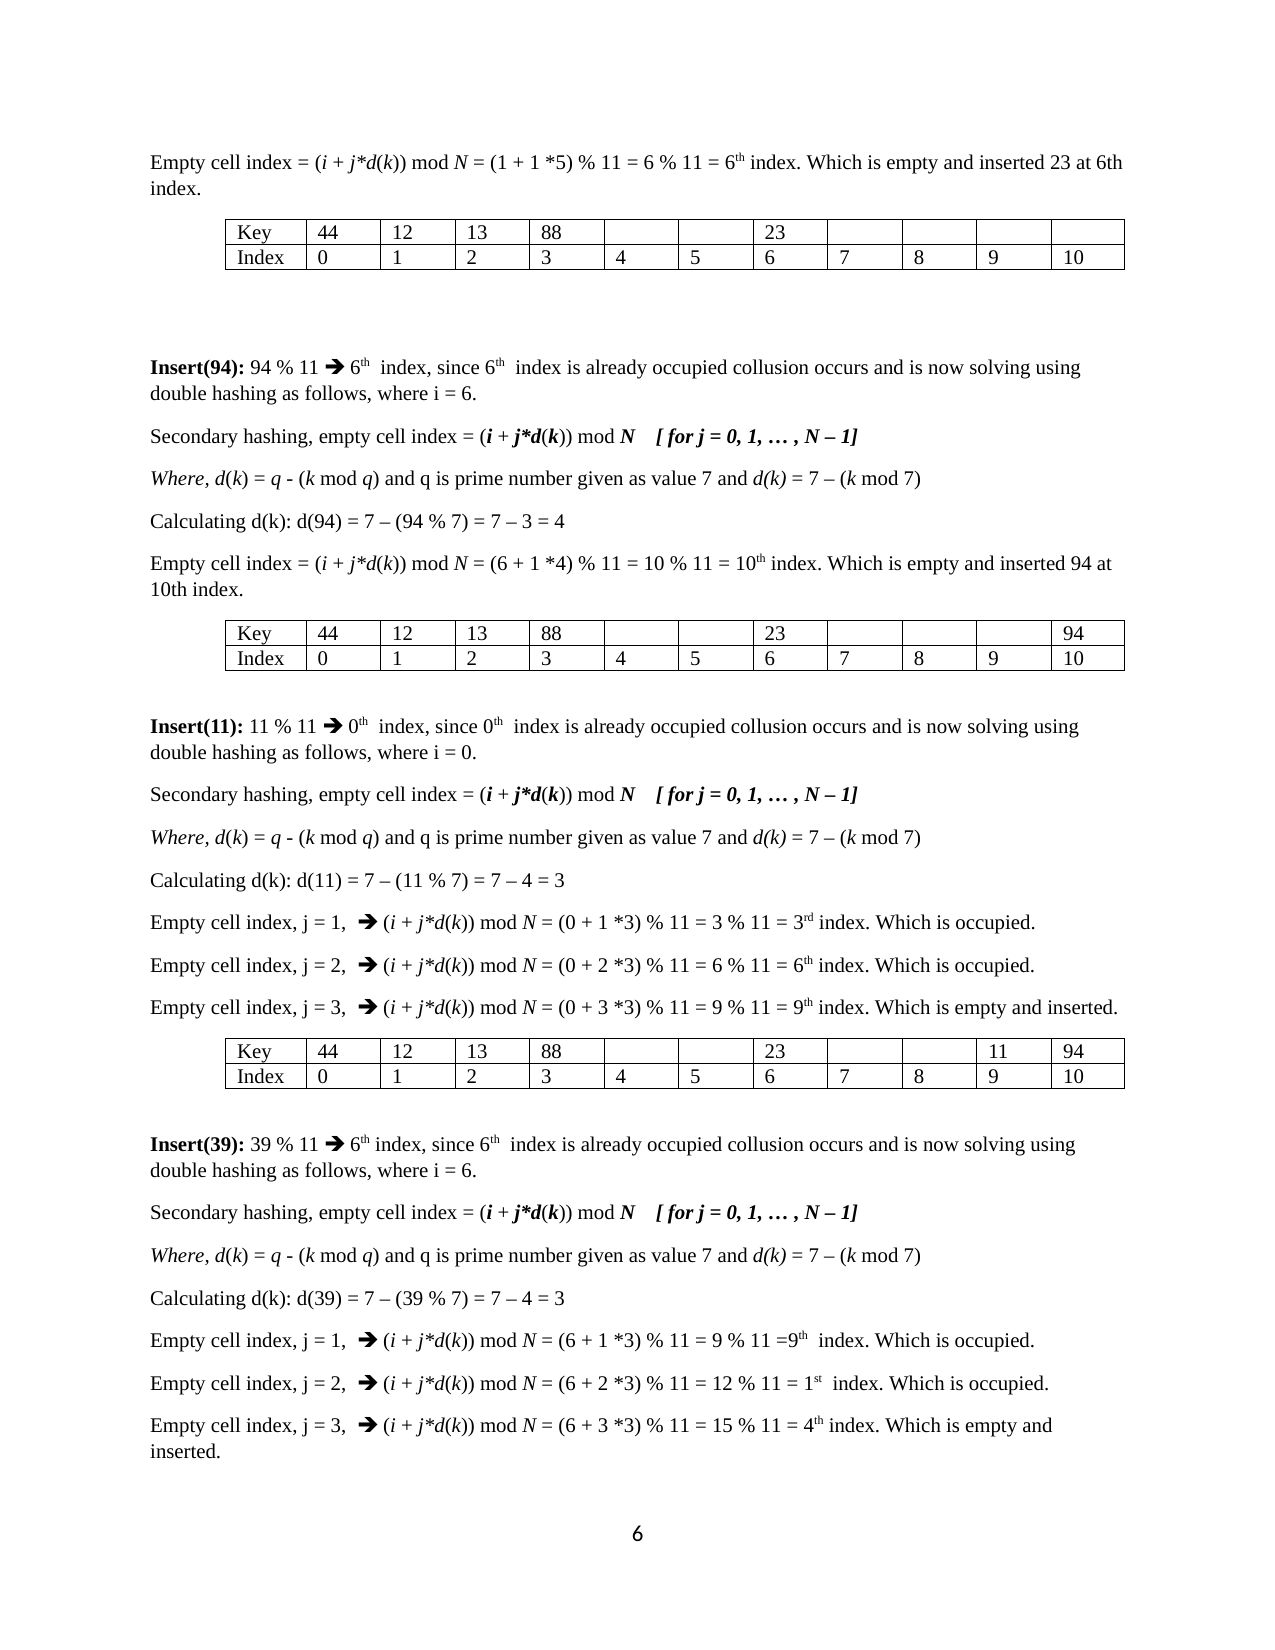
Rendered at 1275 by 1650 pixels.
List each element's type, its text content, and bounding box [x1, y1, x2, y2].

text Insert(11): 11 % 11 0th index, since 0th index is already occupied collusion occurs and is now solving using double hashing as follows, where i = 0. [150, 714, 1125, 764]
table_cell 5 [679, 646, 753, 670]
table_header 88 [530, 1039, 604, 1063]
table_cell Index [226, 245, 306, 269]
table_cell 10 [1052, 646, 1124, 670]
table_header [903, 220, 976, 244]
table_header [605, 1039, 678, 1063]
table_header [605, 621, 678, 645]
table_header 11 [977, 1039, 1051, 1063]
table_header [828, 1039, 902, 1063]
table_cell 7 [828, 646, 902, 670]
text Where, d(k) = q - (k mod q) and q is prime number given as value 7 and d(k) = 7 – (k mod 7) [150, 825, 1125, 849]
text Calculating d(k): d(11) = 7 – (11 % 7) = 7 – 4 = 3 [150, 867, 1125, 892]
table_header 12 [381, 621, 455, 645]
table_cell 4 [605, 1064, 678, 1088]
text Secondary hashing, empty cell index = (i + j*d(k)) mod N [ for j = 0, 1, … , N – 1] [150, 423, 1125, 448]
table_cell 5 [679, 1064, 753, 1088]
text Where, d(k) = q - (k mod q) and q is prime number given as value 7 and d(k) = 7 – (k mod 7) [150, 1243, 1125, 1267]
text Insert(94): 94 % 11 6th index, since 6th index is already occupied collusion occurs and is now solving using double hashing as follows, where i = 6. [150, 355, 1125, 405]
table_header 94 [1052, 621, 1124, 645]
table_cell 6 [754, 1064, 827, 1088]
table_header 94 [1052, 1039, 1124, 1063]
table_cell 2 [456, 245, 529, 269]
text Secondary hashing, empty cell index = (i + j*d(k)) mod N [ for j = 0, 1, … , N – 1] [150, 1200, 1125, 1224]
table_cell 10 [1052, 245, 1124, 269]
table_header [903, 1039, 976, 1063]
table_header 13 [456, 1039, 529, 1063]
table_cell 1 [381, 245, 455, 269]
text Empty cell index, j = 1, (i + j*d(k)) mod N = (0 + 1 *3) % 11 = 3 % 11 = 3rd index. Which is occupied. [150, 910, 1125, 934]
table_header Key [226, 621, 306, 645]
table_header [828, 621, 902, 645]
table_cell 8 [903, 1064, 976, 1088]
table_header 44 [307, 621, 380, 645]
table_cell 2 [456, 1064, 529, 1088]
text Empty cell index = (i + j*d(k)) mod N = (1 + 1 *5) % 11 = 6 % 11 = 6th index. Which is empty and inserted 23 at 6th index. [150, 150, 1125, 200]
table_header 44 [307, 1039, 380, 1063]
text Calculating d(k): d(94) = 7 – (94 % 7) = 7 – 3 = 4 [150, 509, 1125, 533]
table_cell 3 [530, 245, 604, 269]
table_cell 1 [381, 1064, 455, 1088]
table_cell 3 [530, 646, 604, 670]
table_header Key [226, 1039, 306, 1063]
table_cell 10 [1052, 1064, 1124, 1088]
table_cell 4 [605, 646, 678, 670]
table_cell 8 [903, 245, 976, 269]
table_cell 6 [754, 646, 827, 670]
text Empty cell index, j = 2, (i + j*d(k)) mod N = (0 + 2 *3) % 11 = 6 % 11 = 6th index. Which is occupied. [150, 953, 1125, 977]
table_header [679, 621, 753, 645]
text Calculating d(k): d(39) = 7 – (39 % 7) = 7 – 4 = 3 [150, 1286, 1125, 1309]
table_header 13 [456, 621, 529, 645]
table_cell 3 [530, 1064, 604, 1088]
table_cell 5 [679, 245, 753, 269]
table_header [1052, 220, 1124, 244]
table_header [679, 220, 753, 244]
table_header 88 [530, 621, 604, 645]
text Where, d(k) = q - (k mod q) and q is prime number given as value 7 and d(k) = 7 – (k mod 7) [150, 466, 1125, 490]
text Empty cell index, j = 3, (i + j*d(k)) mod N = (6 + 3 *3) % 11 = 15 % 11 = 4th index. Which is empty and inserted. [150, 1413, 1125, 1463]
text Empty cell index = (i + j*d(k)) mod N = (6 + 1 *4) % 11 = 10 % 11 = 10th index. Which is empty and inserted 94 at 10th index. [150, 551, 1125, 601]
table_header 23 [754, 621, 827, 645]
text Empty cell index, j = 2, (i + j*d(k)) mod N = (6 + 2 *3) % 11 = 12 % 11 = 1st index. Which is occupied. [150, 1371, 1125, 1395]
table_cell 9 [977, 1064, 1051, 1088]
text Insert(39): 39 % 11 6th index, since 6th index is already occupied collusion occurs and is now solving using double hashing as follows, where i = 6. [150, 1132, 1125, 1182]
table_header [903, 621, 976, 645]
table_header [977, 220, 1051, 244]
text Secondary hashing, empty cell index = (i + j*d(k)) mod N [ for j = 0, 1, … , N – 1] [150, 782, 1125, 806]
table_cell 9 [977, 646, 1051, 670]
table_header [977, 621, 1051, 645]
table_cell 7 [828, 1064, 902, 1088]
table_cell 6 [754, 245, 827, 269]
table_header [679, 1039, 753, 1063]
table_cell 2 [456, 646, 529, 670]
table_header Key [226, 220, 306, 244]
table_cell 0 [307, 1064, 380, 1088]
table_header 13 [456, 220, 529, 244]
table_cell 9 [977, 245, 1051, 269]
table_header 23 [754, 220, 827, 244]
table_cell 8 [903, 646, 976, 670]
table_cell 7 [828, 245, 902, 269]
table_cell 0 [307, 245, 380, 269]
table_cell Index [226, 1064, 306, 1088]
table_cell 4 [605, 245, 678, 269]
table_header 88 [530, 220, 604, 244]
table_header [605, 220, 678, 244]
table_header 12 [381, 1039, 455, 1063]
table_header 44 [307, 220, 380, 244]
text Empty cell index, j = 3, (i + j*d(k)) mod N = (0 + 3 *3) % 11 = 9 % 11 = 9th index. Which is empty and inserted. [150, 995, 1125, 1019]
table_cell 0 [307, 646, 380, 670]
table_header [828, 220, 902, 244]
table_header 12 [381, 220, 455, 244]
text Empty cell index, j = 1, (i + j*d(k)) mod N = (6 + 1 *3) % 11 = 9 % 11 =9th index. Which is occupied. [150, 1328, 1125, 1352]
table_cell Index [226, 646, 306, 670]
table_cell 1 [381, 646, 455, 670]
table_header 23 [754, 1039, 827, 1063]
